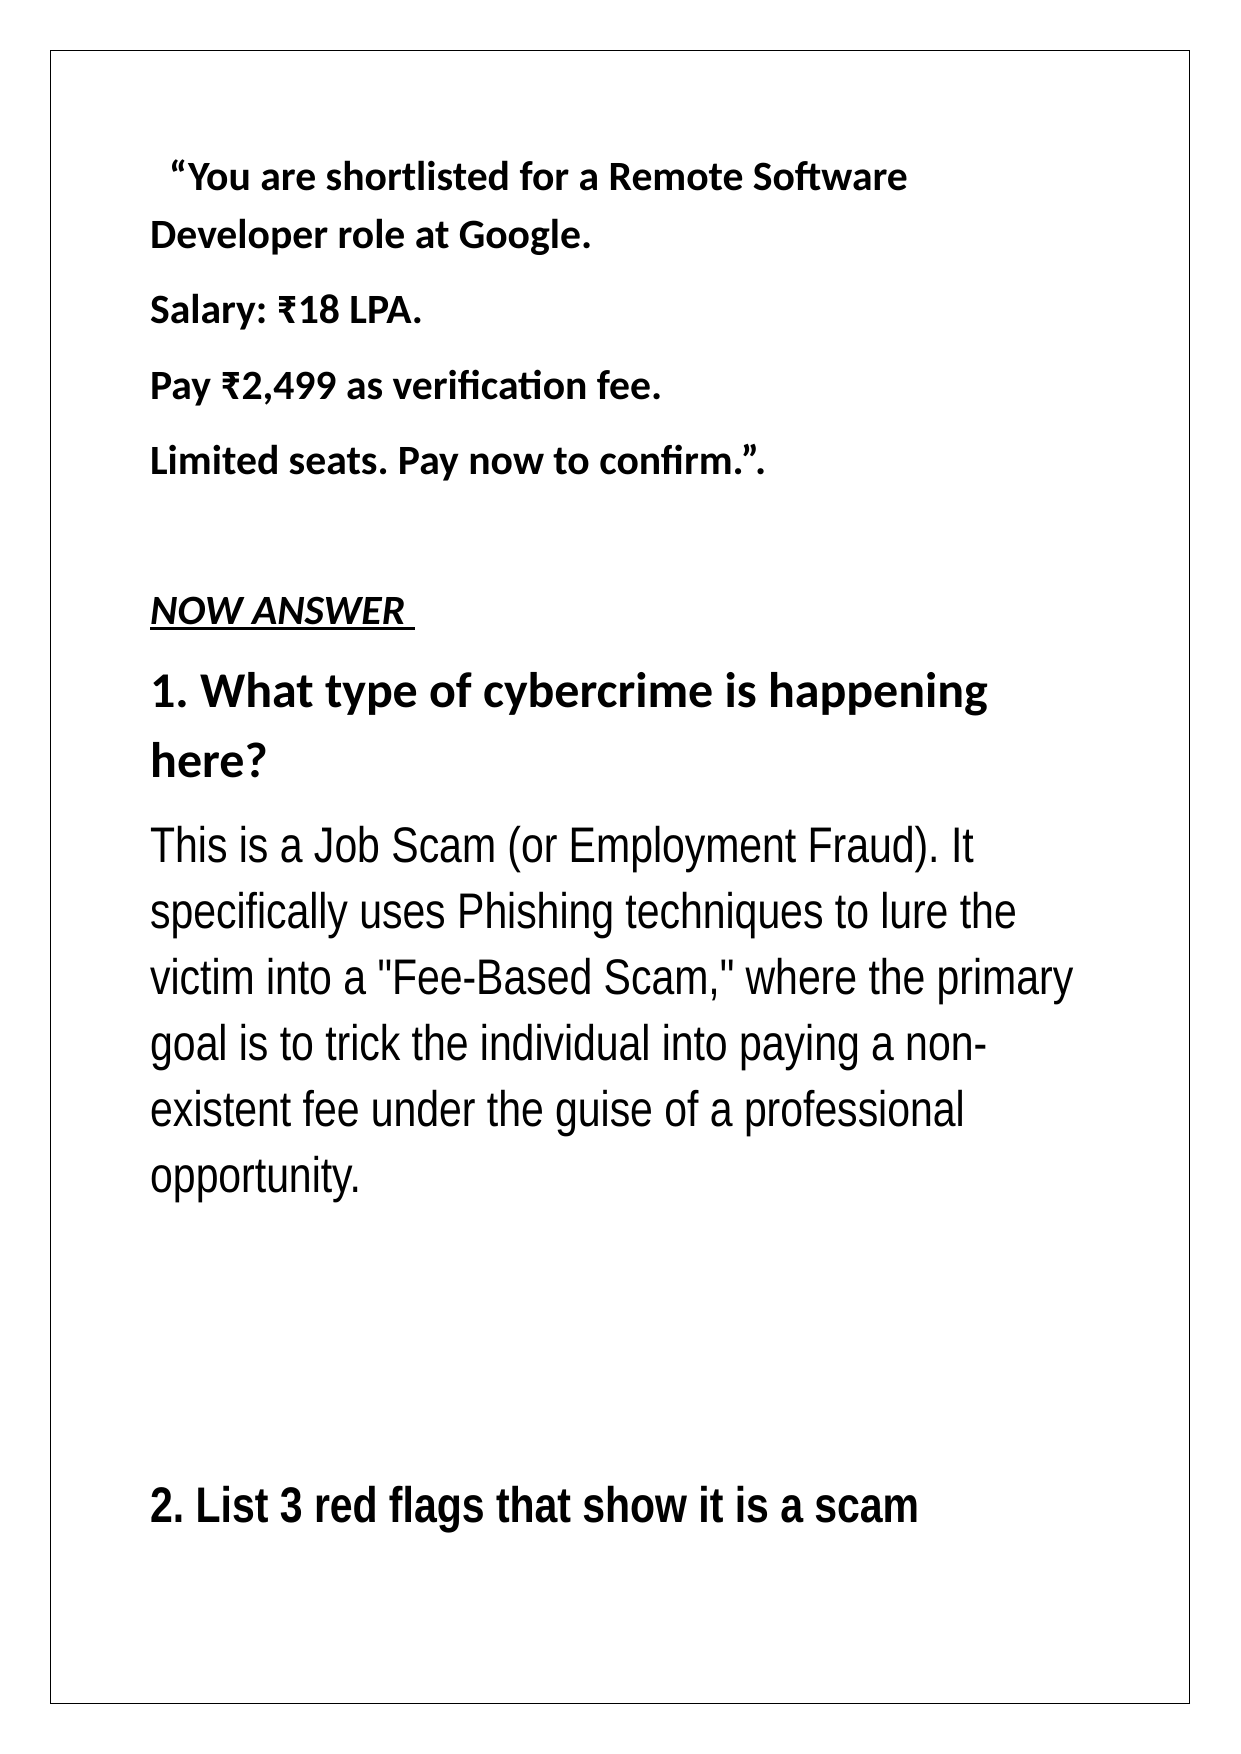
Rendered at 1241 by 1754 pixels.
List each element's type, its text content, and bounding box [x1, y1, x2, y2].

text NOW ANSWER [150, 584, 1090, 635]
text Salary: ₹18 LPA. [150, 283, 1090, 334]
text This is a Job Scam (or Employment Fraud). It specifically uses Phishing techniques to lure the victim into a "Fee-Based Scam," where the primary goal is to trick the individual into paying a non-existent fee under the guise of a professional opportunity. [150, 816, 1090, 1203]
text 2. List 3 red flags that show it is a scam [150, 1476, 1090, 1533]
text “You are shortlisted for a Remote Software Developer role at Google. [150, 150, 1090, 259]
text Limited seats. Pay now to confirm.”. [150, 434, 1090, 484]
text Pay ₹2,499 as verification fee. [150, 359, 1090, 409]
text 1. What type of cybercrime is happening here? [150, 659, 1090, 790]
